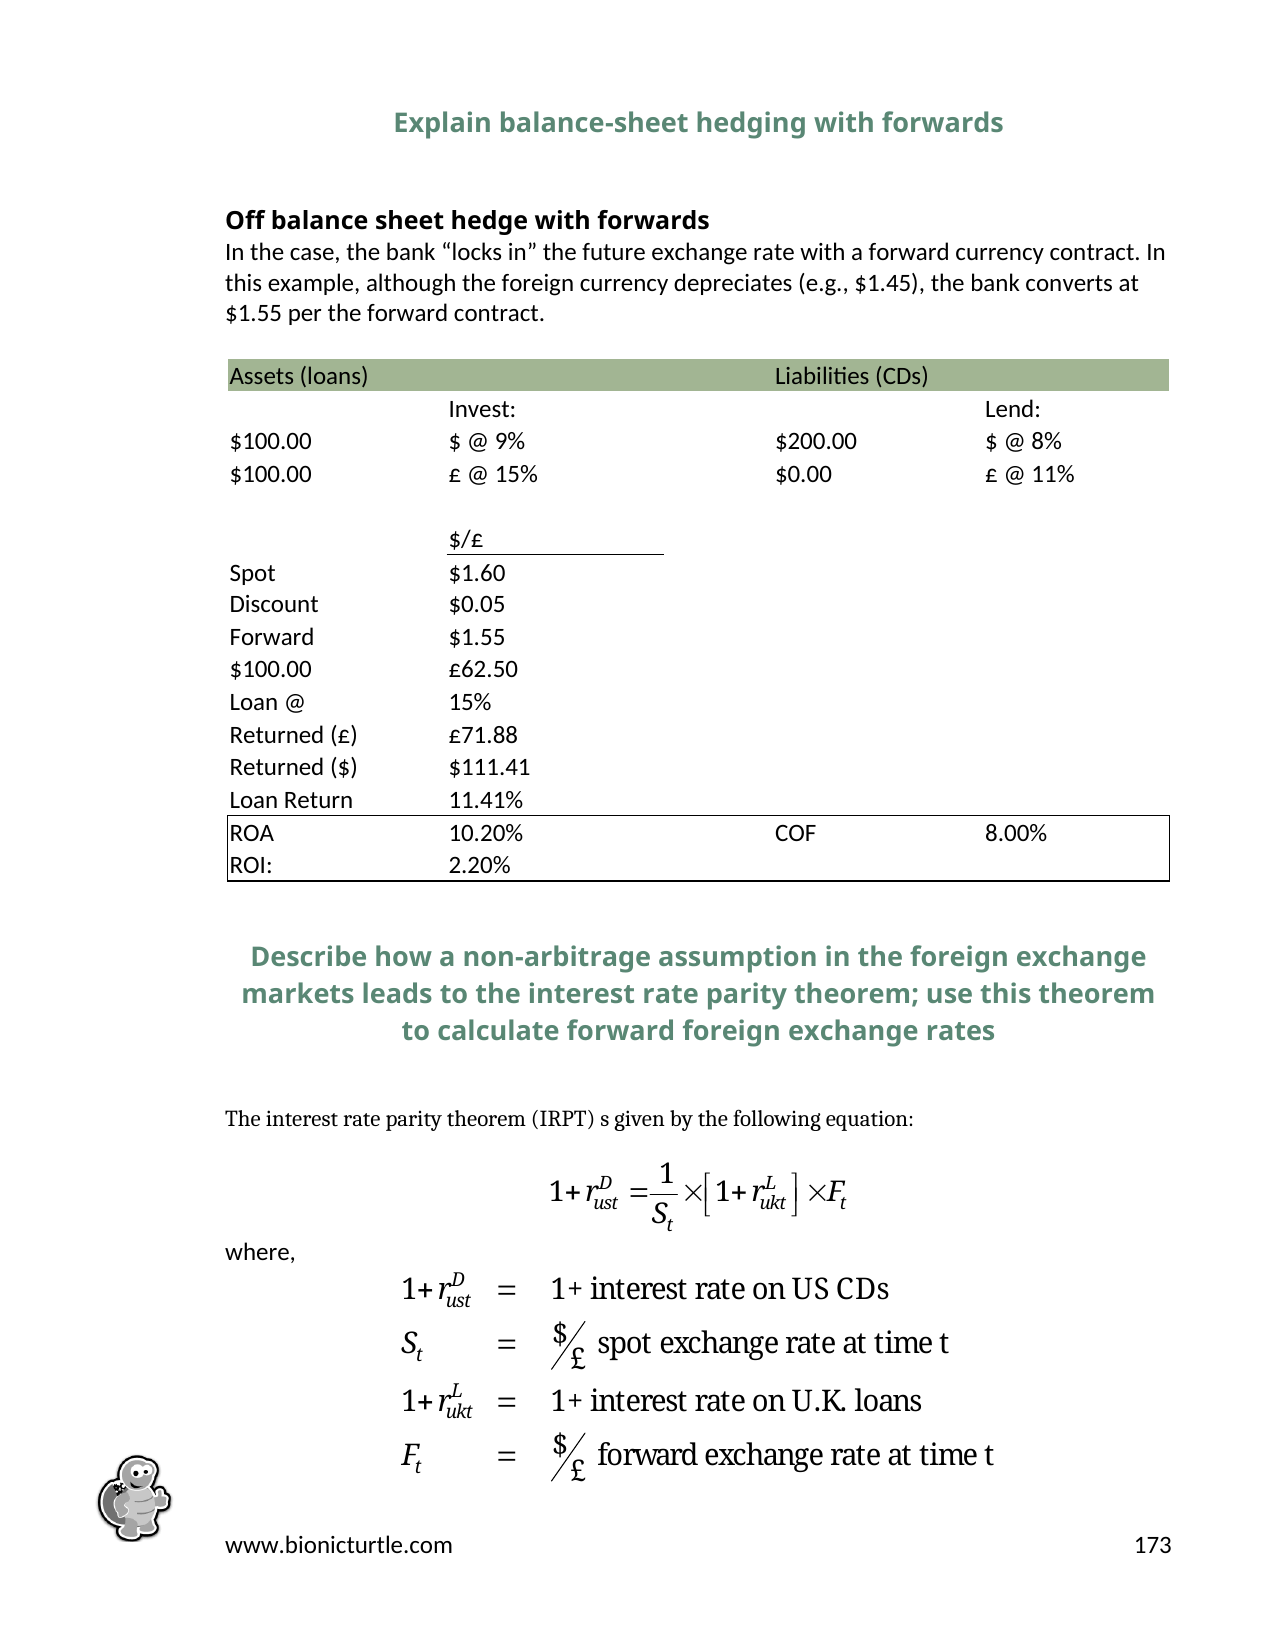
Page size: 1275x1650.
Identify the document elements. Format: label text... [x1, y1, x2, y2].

subtitle Off balance sheet hedge with forwards [225, 202, 1172, 236]
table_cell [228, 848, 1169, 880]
text In the case, the bank “locks in” the future exchange rate with a forward currency contract. In this example, although the foreign currency depreciates (e.g., $1.45), the bank converts at $1.55 per the forward contract. [225, 236, 1172, 328]
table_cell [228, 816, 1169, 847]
subtitle Describe how a non‐arbitrage assumption in the foreign exchange markets leads to the interest rate parity theorem; use this theorem to calculate forward foreign exchange rates [225, 938, 1172, 1085]
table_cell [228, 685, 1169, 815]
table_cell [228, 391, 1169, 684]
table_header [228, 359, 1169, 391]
subtitle Explain balance‐sheet hedging with forwards [225, 103, 1172, 177]
